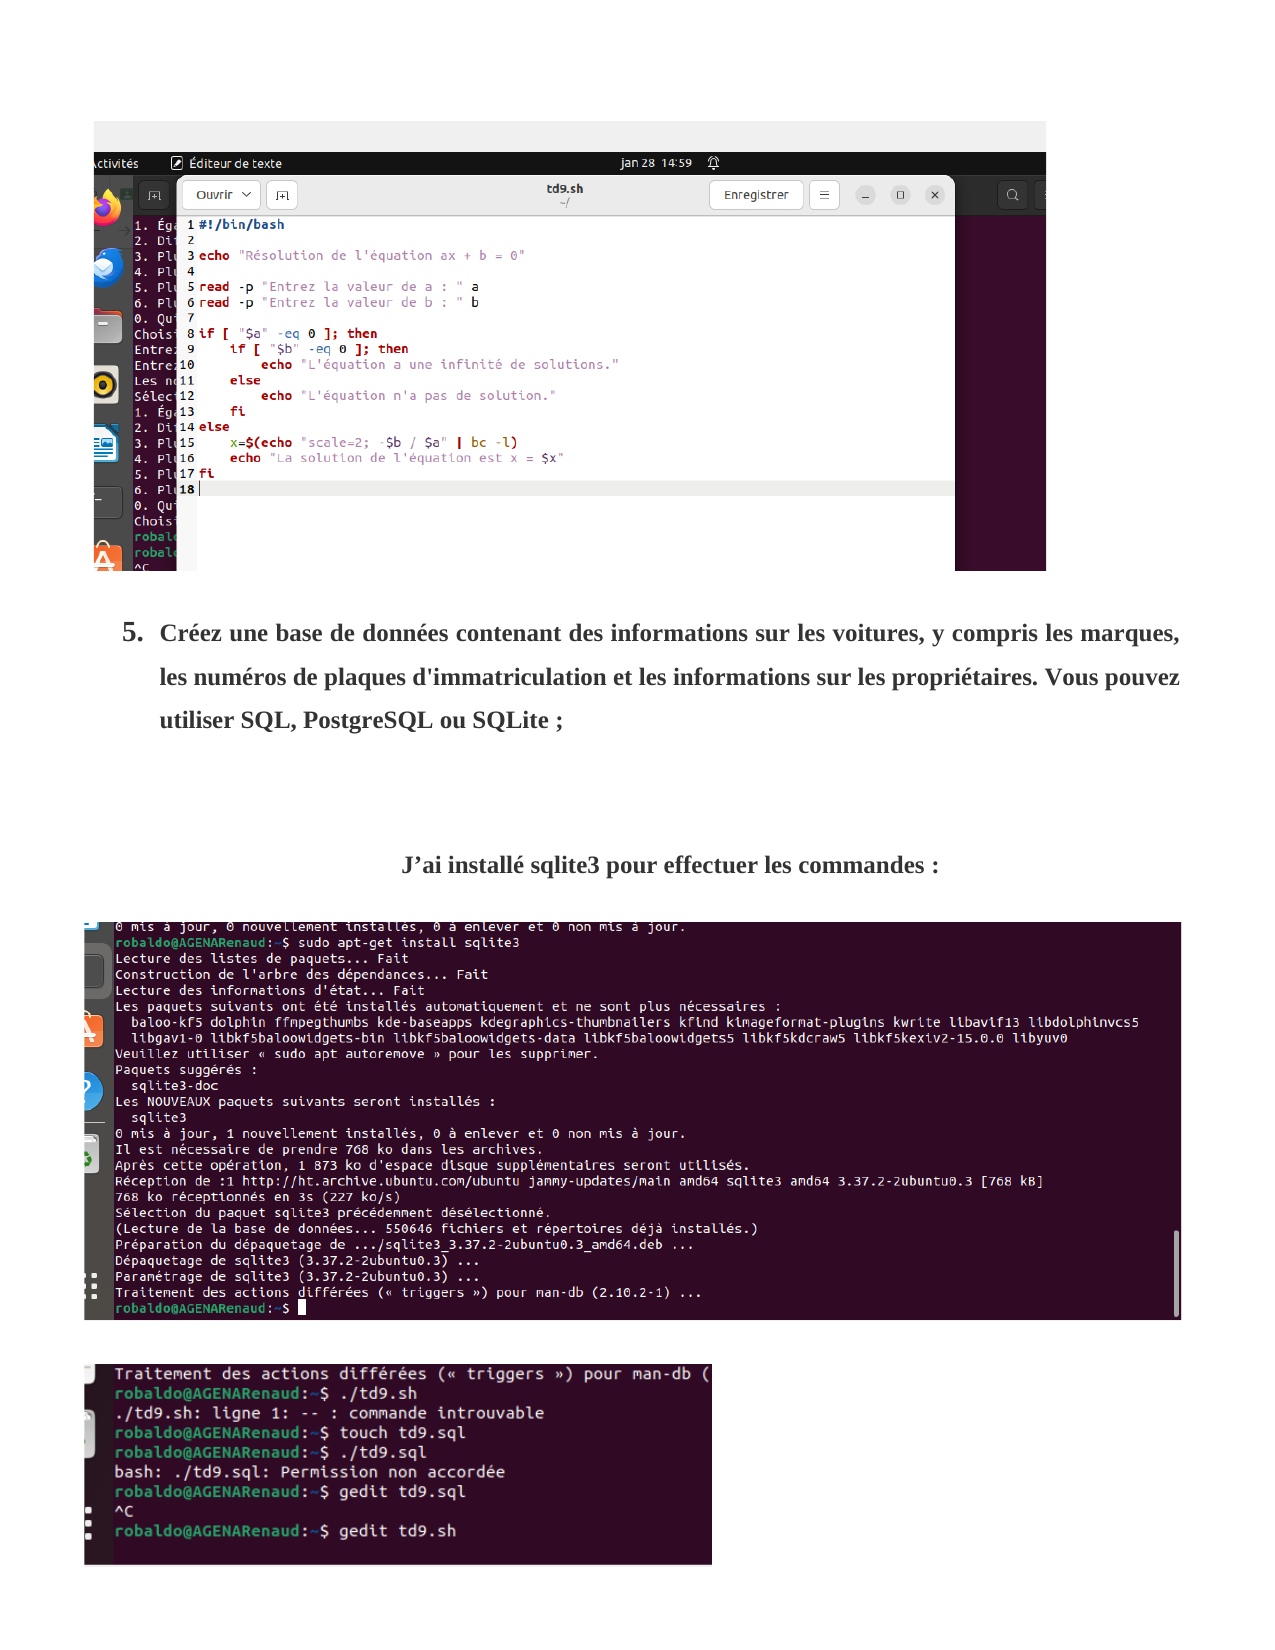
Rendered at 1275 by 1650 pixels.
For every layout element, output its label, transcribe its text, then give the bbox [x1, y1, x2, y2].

picture [84, 922, 1182, 1321]
picture [93, 121, 1047, 571]
picture [84, 1364, 712, 1567]
text J’ai installé sqlite3 pour effectuer les commandes : [159, 850, 1181, 879]
list Créez une base de données contenant des informations sur les voitures, y compris les marques, les numéros de plaques d'immatriculation et les informations sur les propriétaires. Vous pouvez utiliser SQL, PostgreSQL ou SQLite ; [122, 614, 1181, 734]
